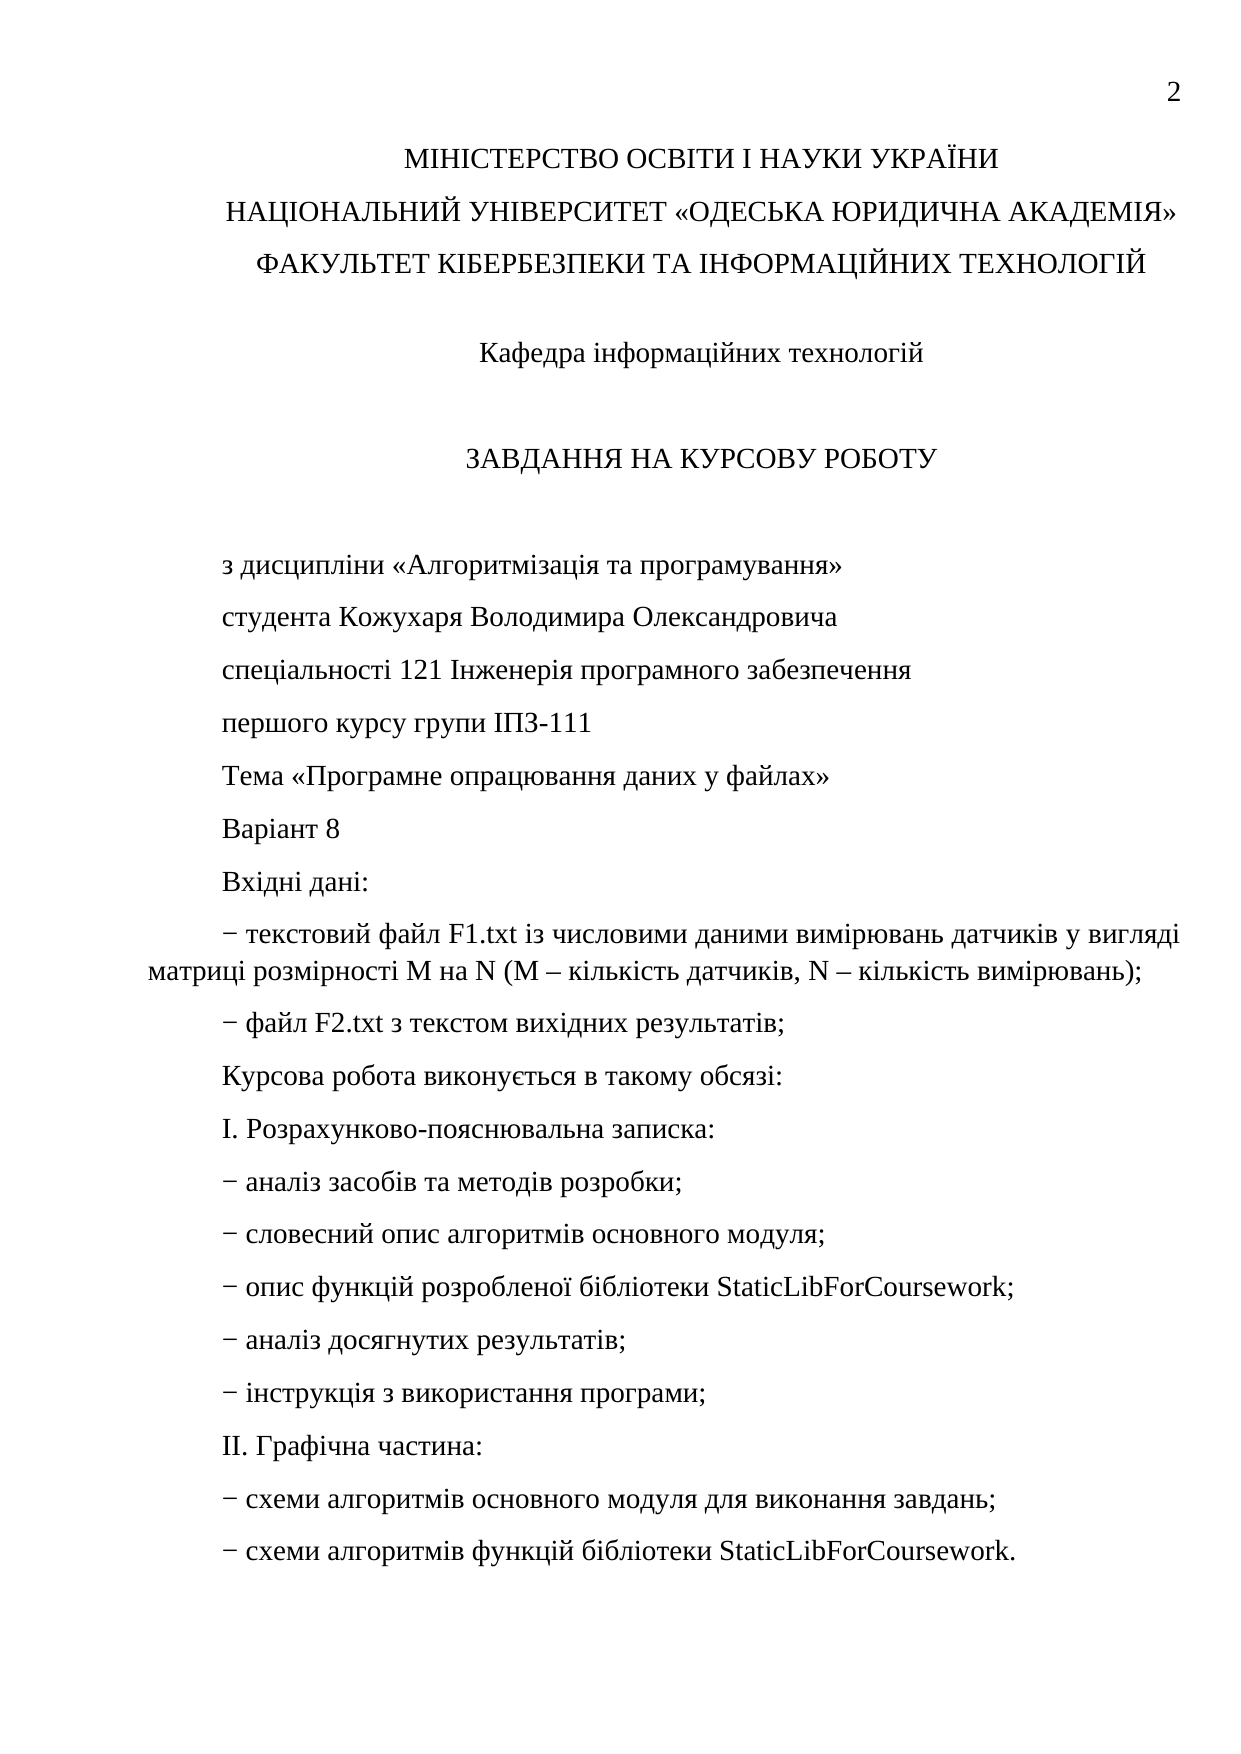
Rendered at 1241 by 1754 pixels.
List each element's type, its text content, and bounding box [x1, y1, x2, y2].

text − опис функцій розробленої бібліотеки StaticLibForCoursework; [148, 1269, 1181, 1303]
text з дисципліни «Алгоритмізація та програмування» [148, 547, 1181, 580]
text − словесний опис алгоритмів основного модуля; [148, 1217, 1181, 1250]
text Варіант 8 [148, 811, 1181, 844]
text − аналіз досягнутих результатів; [148, 1322, 1181, 1356]
text − схеми алгоритмів основного модуля для виконання завдань; [148, 1481, 1181, 1514]
text спеціальності 121 Інженерія програмного забезпечення [148, 652, 1181, 686]
text − аналіз засобів та методів розробки; [148, 1164, 1181, 1197]
text − інструкція з використання програми; [148, 1375, 1181, 1409]
text Вхідні дані: [148, 864, 1181, 897]
text МІНІСТЕРСТВО ОСВІТИ І НАУКИ УКРАЇНИ [148, 141, 1181, 174]
text Тема «Програмне опрацювання даних у файлах» [148, 758, 1181, 792]
text − схеми алгоритмів функцій бібліотеки StaticLibForCoursework. [148, 1533, 1181, 1567]
text першого курсу групи ІПЗ-111 [148, 705, 1181, 739]
text ЗАВДАННЯ НА КУРСОВУ РОБОТУ [148, 441, 1181, 475]
text студента Кожухаря Володимира Олександровича [148, 599, 1181, 633]
text Кафедра інформаційних технологій [148, 336, 1181, 369]
text I. Розрахунково-пояснювальна записка: [148, 1111, 1181, 1144]
text − текстовий файл F1.txt із числовими даними вимірювань датчиків у вигляді матриці розмірності M на N (M – кількість датчиків, N – кількість вимірювань); [148, 916, 1181, 986]
text Курсова робота виконується в такому обсязі: [148, 1058, 1181, 1092]
text − файл F2.txt з текстом вихідних результатів; [148, 1005, 1181, 1039]
text II. Графічна частина: [148, 1428, 1181, 1461]
text ФАКУЛЬТЕТ КІБЕРБЕЗПЕКИ ТА ІНФОРМАЦІЙНИХ ТЕХНОЛОГІЙ [148, 247, 1181, 280]
text НАЦІОНАЛЬНИЙ УНІВЕРСИТЕТ «ОДЕСЬКА ЮРИДИЧНА АКАДЕМІЯ» [148, 194, 1181, 227]
